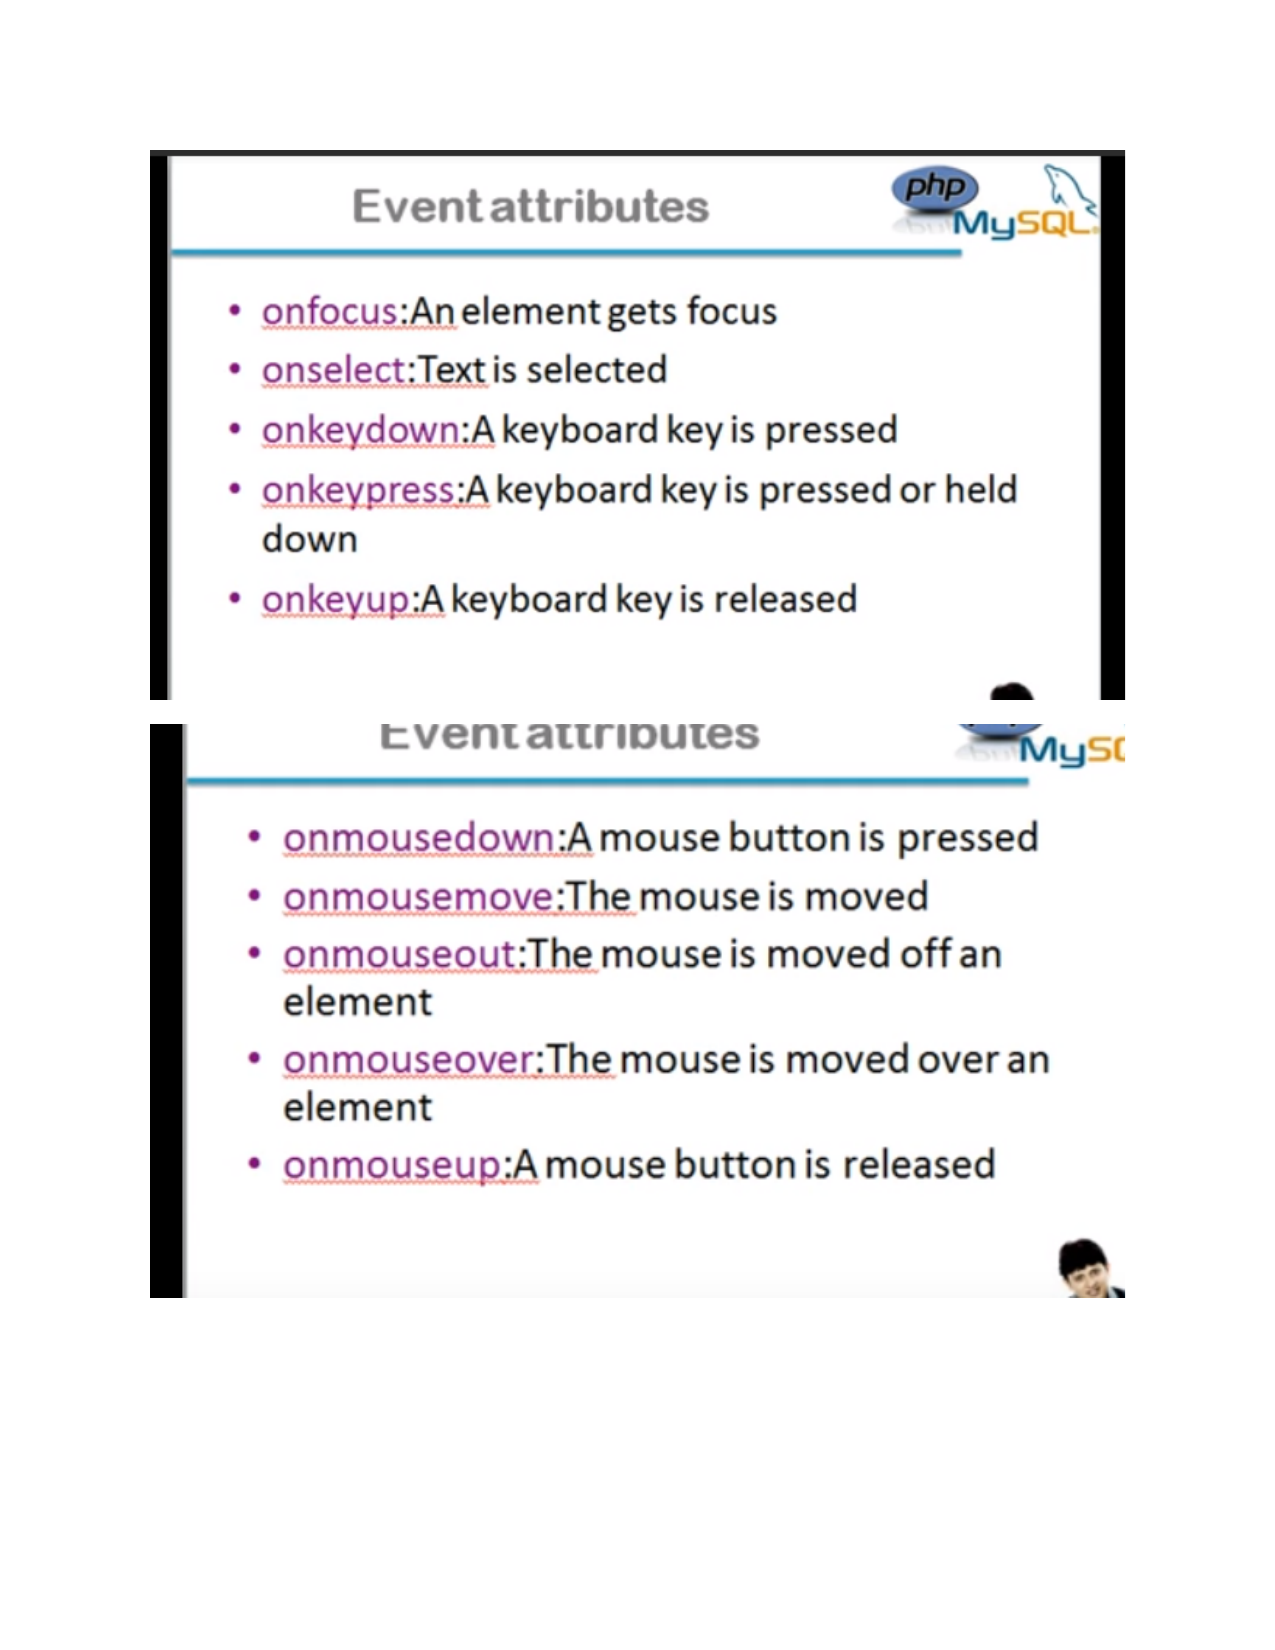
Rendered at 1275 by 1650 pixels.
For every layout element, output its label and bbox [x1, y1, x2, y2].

picture [150, 724, 1125, 1298]
picture [150, 150, 1125, 700]
